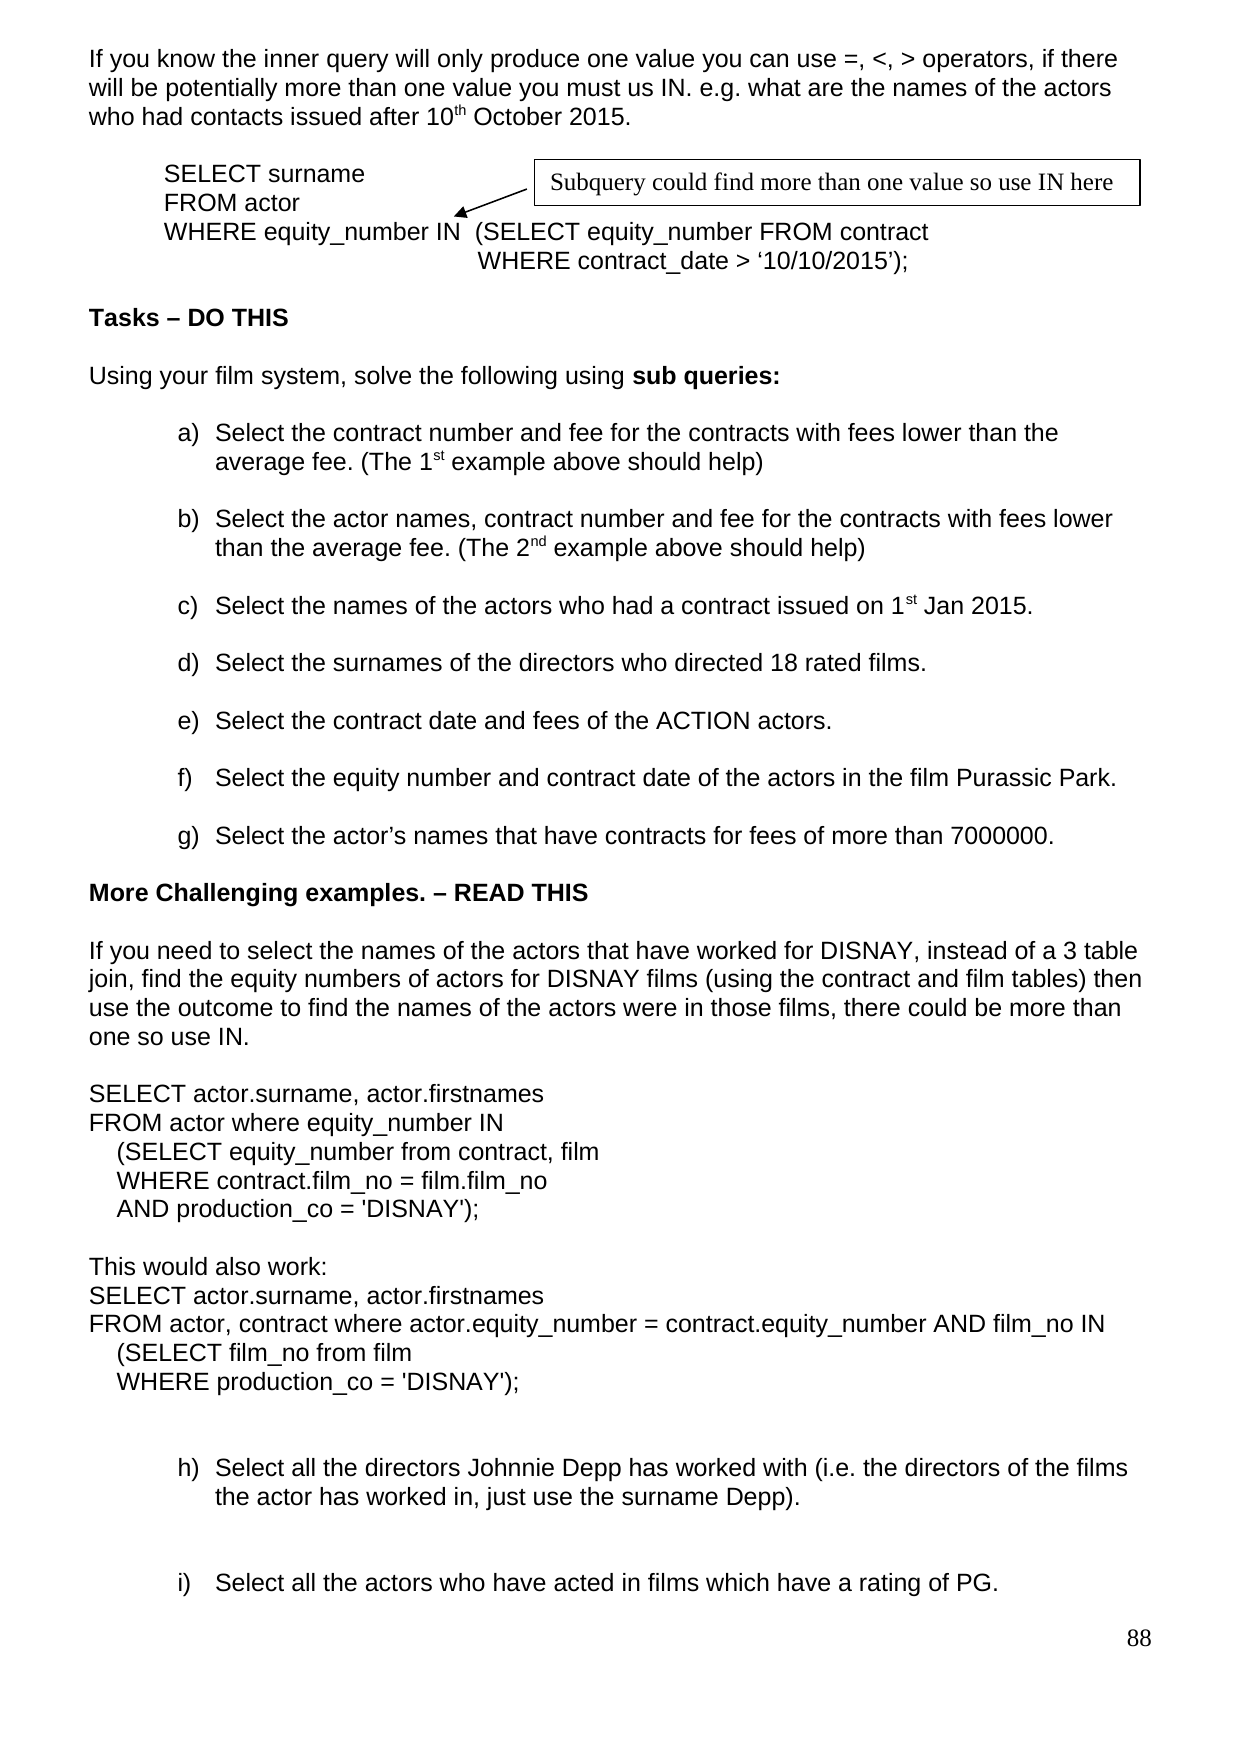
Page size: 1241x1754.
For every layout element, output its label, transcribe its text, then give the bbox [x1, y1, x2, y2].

list Select the surnames of the directors who directed 18 rated films. [177, 648, 1152, 677]
text Using your film system, solve the following using sub queries: [89, 361, 1152, 389]
text FROM actor [89, 188, 524, 217]
text (SELECT film_no from film [89, 1338, 1152, 1367]
text This would also work: [89, 1252, 1152, 1281]
list Select the equity number and contract date of the actors in the film Purassic Park. [177, 763, 1152, 792]
text FROM actor, contract where actor.equity_number = contract.equity_number AND film_no IN [89, 1309, 1152, 1338]
text AND production_co = 'DISNAY'); [89, 1194, 1152, 1223]
text Tasks – DO THIS [89, 303, 1152, 332]
list Select the actor’s names that have contracts for fees of more than 7000000. [177, 821, 1152, 849]
list Select the contract date and fees of the ACTION actors. [177, 706, 1152, 734]
text FROM actor where equity_number IN [89, 1108, 1152, 1137]
text If you need to select the names of the actors that have worked for DISNAY, instead of a 3 table join, find the equity numbers of actors for DISNAY films (using the contract and film tables) then use the outcome to find the names of the actors were in those films, there could be more than one so use IN. [89, 936, 1152, 1051]
list Select the actor names, contract number and fee for the contracts with fees lower than the average fee. (The 2nd example above should help) [177, 504, 1152, 562]
text SELECT surname [89, 159, 534, 188]
text (SELECT equity_number from contract, film [89, 1137, 1152, 1166]
list Select the contract number and fee for the contracts with fees lower than the average fee. (The 1st example above should help) [177, 418, 1152, 476]
list Select all the actors who have acted in films which have a rating of PG. [177, 1568, 1152, 1597]
list Select the names of the actors who had a contract issued on 1st Jan 2015. [177, 591, 1152, 619]
text WHERE equity_number IN (SELECT equity_number FROM contract [89, 217, 1152, 246]
text SELECT actor.surname, actor.firstnames [89, 1281, 1152, 1309]
text SELECT actor.surname, actor.firstnames [89, 1079, 1152, 1108]
list Select all the directors Johnnie Depp has worked with (i.e. the directors of the films the actor has worked in, just use the surname Depp). [177, 1453, 1152, 1511]
text More Challenging examples. – READ THIS [89, 878, 1152, 907]
text WHERE production_co = 'DISNAY'); [89, 1367, 1152, 1396]
text WHERE contract.film_no = film.film_no [89, 1166, 1152, 1194]
text WHERE contract_date > ‘10/10/2015’); [464, 246, 1152, 274]
text FROM actor [467, 188, 1152, 217]
text If you know the inner query will only produce one value you can use =, <, > operators, if there will be potentially more than one value you must us IN. e.g. what are the names of the actors who had contacts issued after 10th October 2015. [89, 44, 1152, 131]
